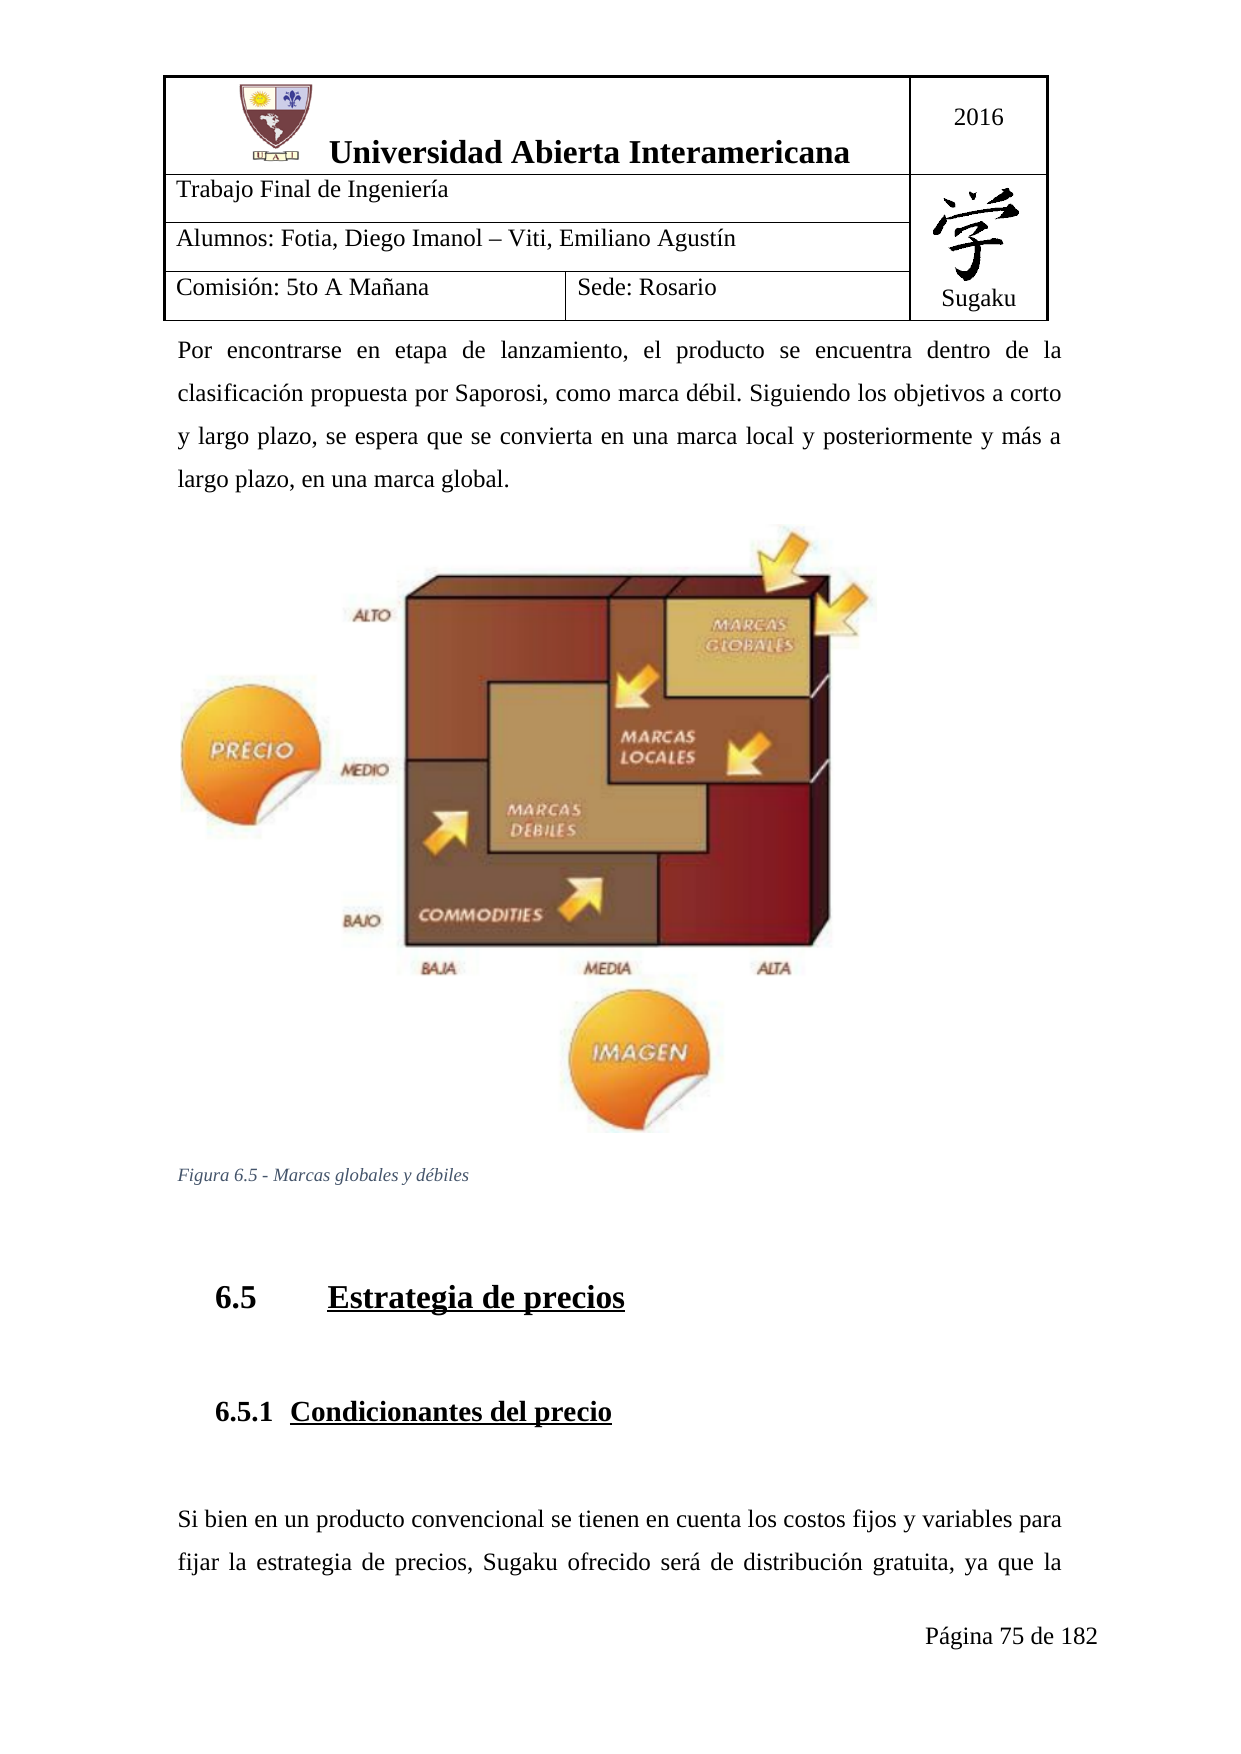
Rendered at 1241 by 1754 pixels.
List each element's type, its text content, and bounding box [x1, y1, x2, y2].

picture [927, 181, 1030, 284]
picture [177, 524, 878, 1133]
picture [223, 78, 329, 164]
subtitle Estrategia de precios [215, 1277, 1063, 1315]
text Figura 6.5 - Marcas globales y débiles [177, 1164, 1063, 1186]
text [177, 1504, 1063, 1576]
subtitle Condicionantes del precio [215, 1394, 1063, 1428]
text Por encontrarse en etapa de lanzamiento, el producto se encuentra dentro de la clasificación propuesta por Saporosi, como marca débil. Siguiendo los objetivos a corto y largo plazo, se espera que se convierta en una marca local y posteriormente y más a largo plazo, en una marca global. [177, 148, 1063, 493]
